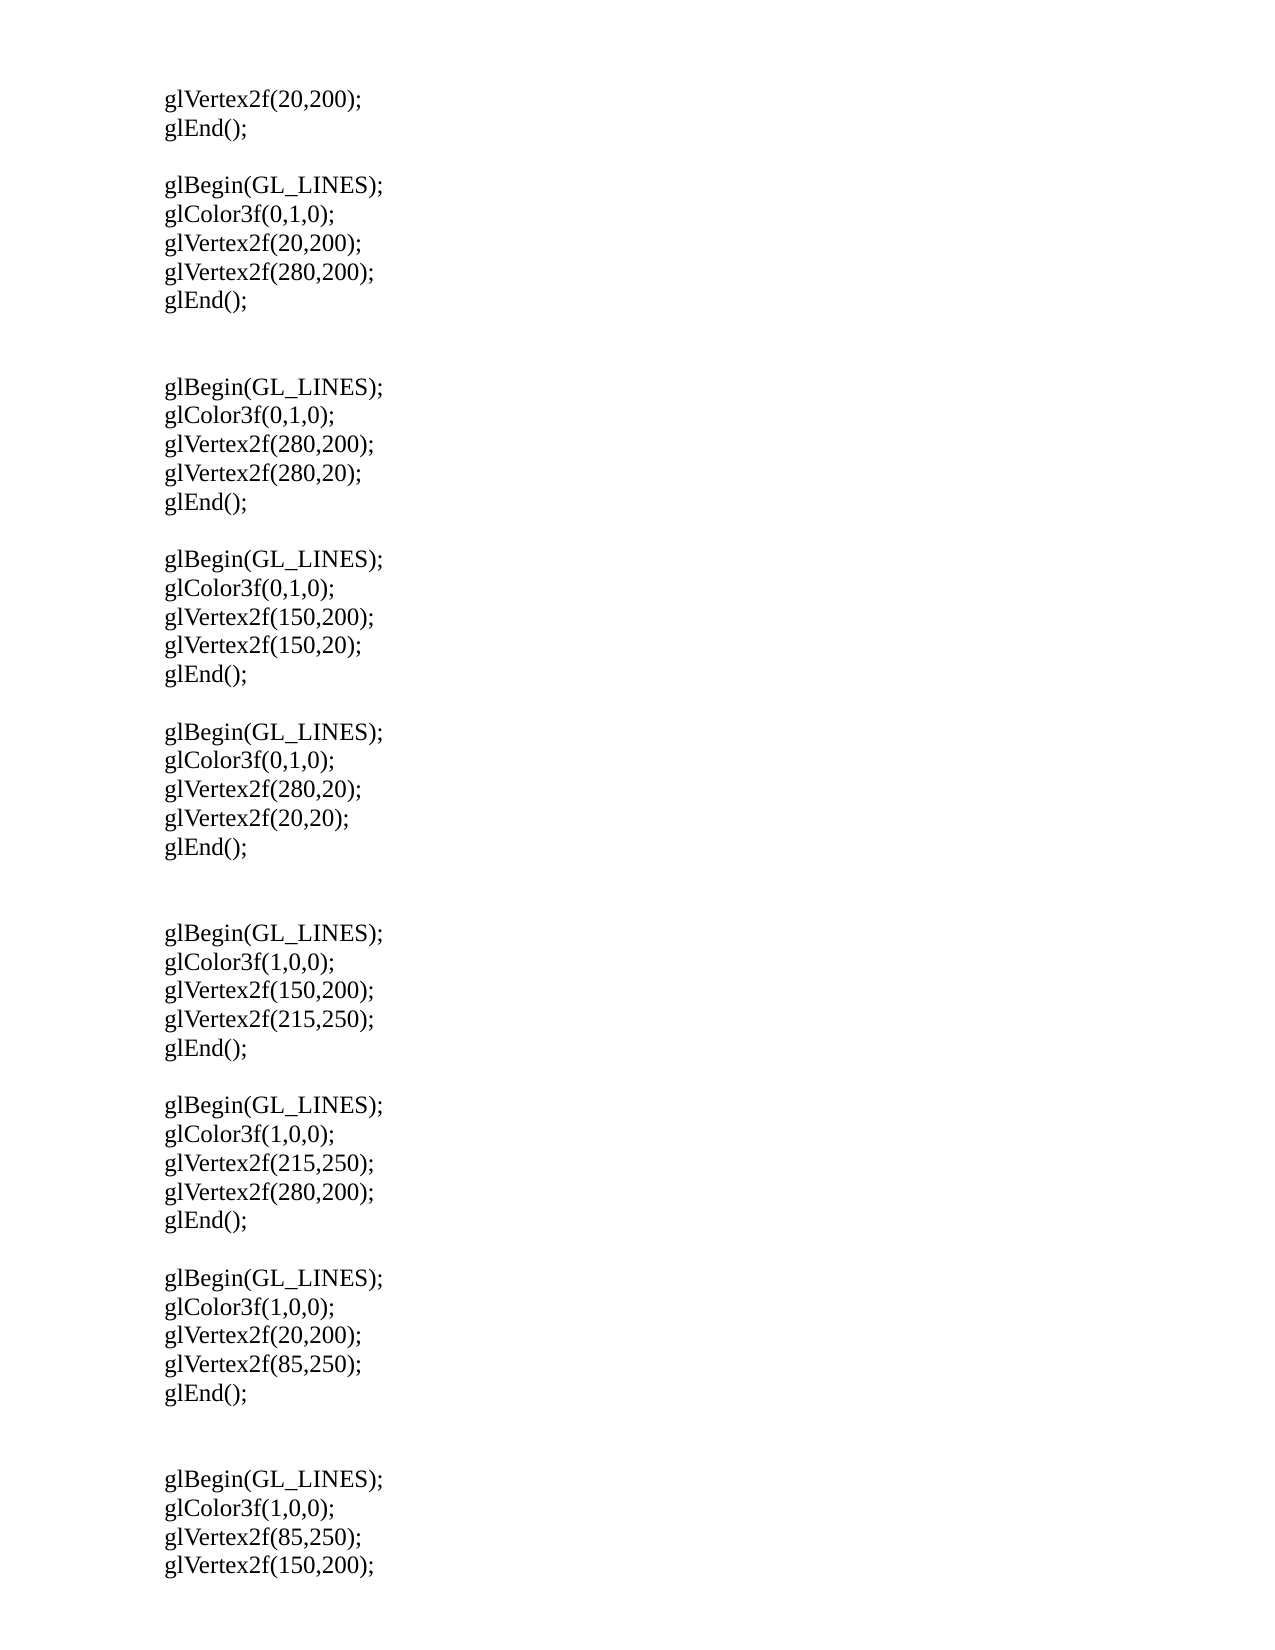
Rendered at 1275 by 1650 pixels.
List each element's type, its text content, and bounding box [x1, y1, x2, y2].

text glVertex2f(20,200); [164, 1321, 1125, 1349]
text glVertex2f(150,200); [164, 976, 1125, 1004]
text glColor3f(0,1,0); [164, 746, 1125, 774]
text glVertex2f(215,250); [164, 1148, 1125, 1177]
text glBegin(GL_LINES); [164, 1263, 1125, 1292]
text glColor3f(1,0,0); [164, 947, 1125, 976]
text glBegin(GL_LINES); [164, 1091, 1125, 1119]
text glBegin(GL_LINES); [164, 918, 1125, 947]
text glBegin(GL_LINES); [164, 372, 1125, 401]
text glColor3f(1,0,0); [164, 1493, 1125, 1522]
text glVertex2f(20,200); [164, 228, 1125, 257]
text glEnd(); [164, 1206, 1125, 1234]
text glColor3f(0,1,0); [164, 401, 1125, 429]
text glEnd(); [164, 113, 1125, 142]
text glVertex2f(215,250); [164, 1004, 1125, 1033]
text glColor3f(0,1,0); [164, 573, 1125, 602]
text glBegin(GL_LINES); [164, 171, 1125, 199]
text glBegin(GL_LINES); [164, 544, 1125, 573]
text glColor3f(1,0,0); [164, 1119, 1125, 1148]
text glVertex2f(280,200); [164, 429, 1125, 458]
text glVertex2f(85,250); [164, 1349, 1125, 1378]
text glEnd(); [164, 1033, 1125, 1062]
text glEnd(); [164, 487, 1125, 516]
text glVertex2f(280,20); [164, 774, 1125, 803]
text glVertex2f(85,250); [164, 1522, 1125, 1551]
text glVertex2f(20,20); [164, 803, 1125, 832]
text glVertex2f(150,20); [164, 631, 1125, 659]
text glEnd(); [164, 832, 1125, 861]
text glVertex2f(280,200); [164, 257, 1125, 286]
text glColor3f(1,0,0); [164, 1292, 1125, 1321]
text glVertex2f(150,200); [164, 1551, 1125, 1579]
text glVertex2f(280,200); [164, 1177, 1125, 1206]
text glBegin(GL_LINES); [164, 717, 1125, 746]
text glVertex2f(20,200); [164, 84, 1125, 113]
text glBegin(GL_LINES); [164, 1464, 1125, 1493]
text glColor3f(0,1,0); [164, 199, 1125, 228]
text glEnd(); [164, 659, 1125, 688]
text glEnd(); [164, 286, 1125, 314]
text glVertex2f(280,20); [164, 458, 1125, 487]
text glEnd(); [164, 1378, 1125, 1407]
text glVertex2f(150,200); [164, 602, 1125, 631]
